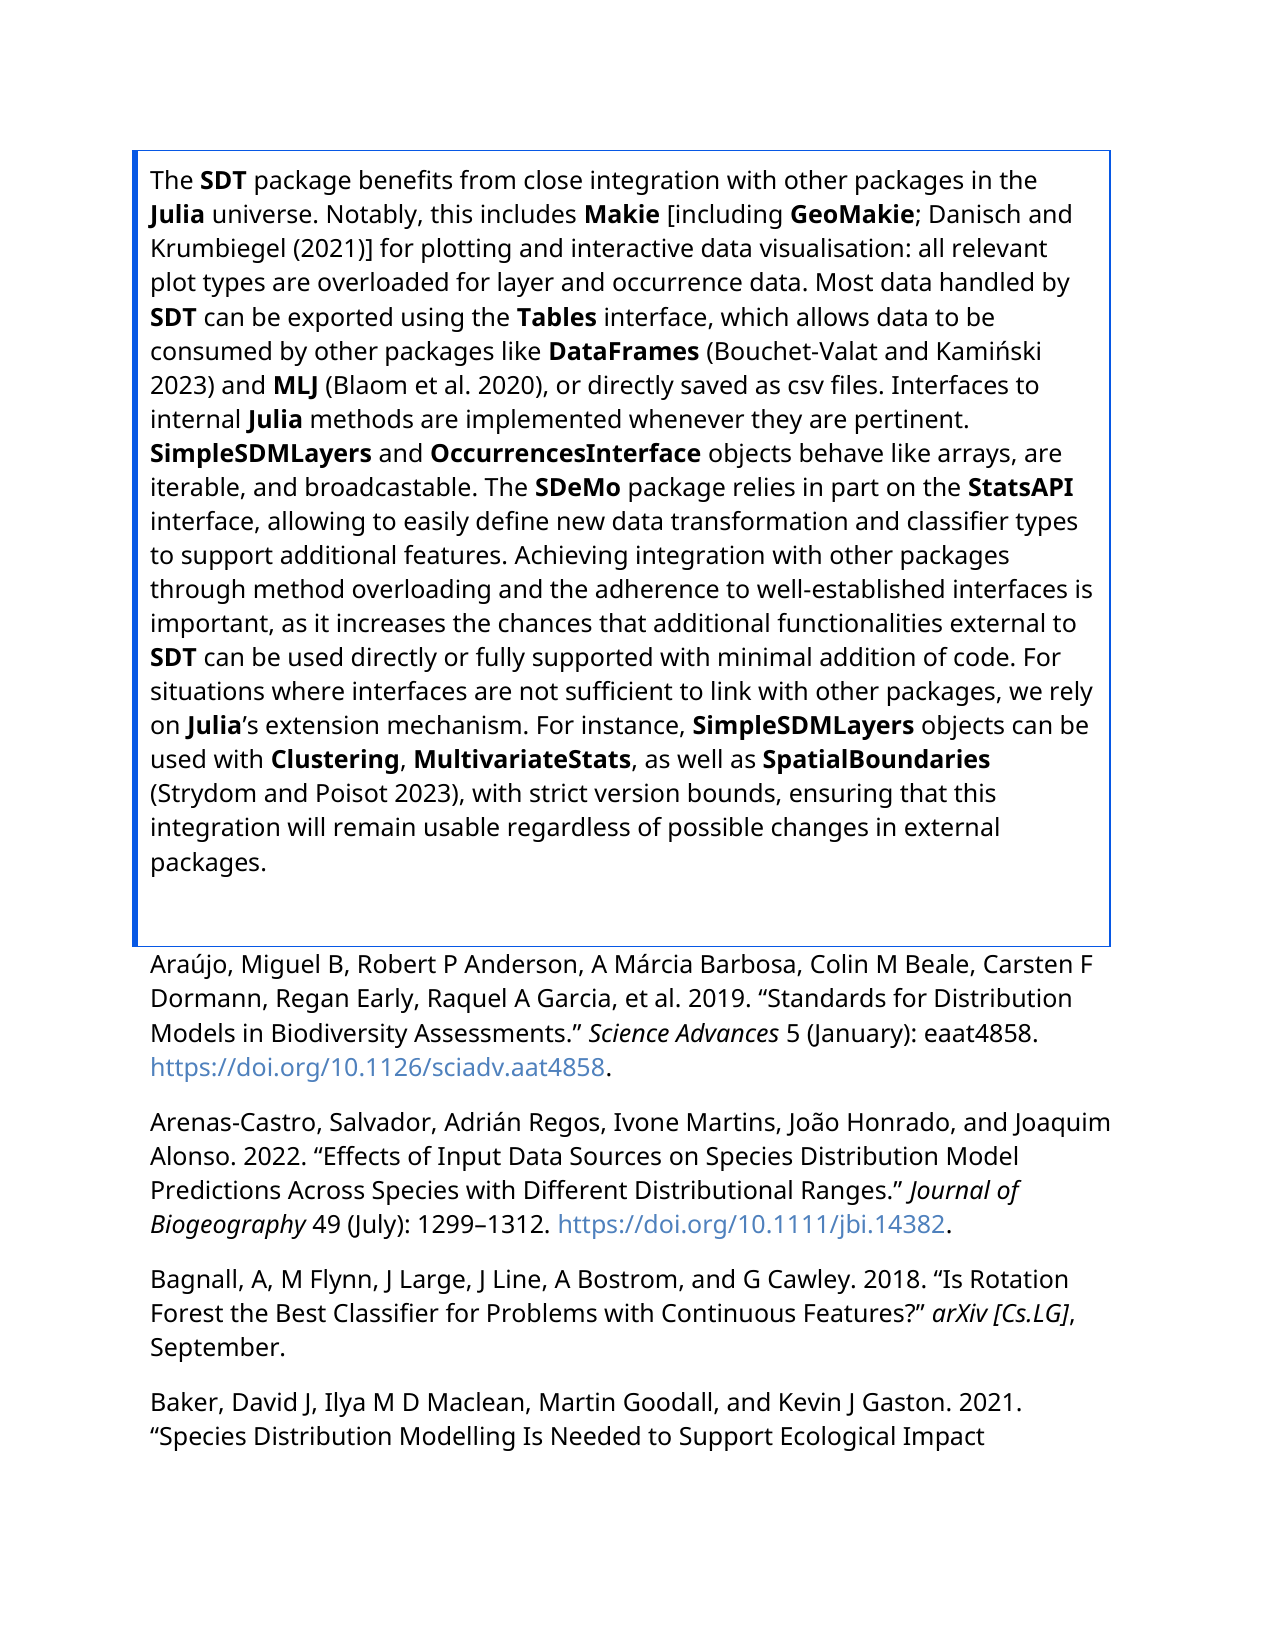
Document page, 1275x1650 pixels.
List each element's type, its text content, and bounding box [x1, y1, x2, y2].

table_cell The SDT package benefits from close integration with other packages in the Julia universe. Notably, this includes Makie [including GeoMakie; Danisch and Krumbiegel (2021)] for plotting and interactive data visualisation: all relevant plot types are overloaded for layer and occurrence data. Most data handled by SDT can be exported using the Tables interface, which allows data to be consumed by other packages like DataFrames (Bouchet-Valat and Kamiński 2023) and MLJ (Blaom et al. 2020), or directly saved as csv files. Interfaces to internal Julia methods are implemented whenever they are pertinent. SimpleSDMLayers and OccurrencesInterface objects behave like arrays, are iterable, and broadcastable. The SDeMo package relies in part on the StatsAPI interface, allowing to easily define new data transformation and classifier types to support additional features. Achieving integration with other packages through method overloading and the adherence to well-established interfaces is important, as it increases the chances that additional functionalities external to SDT can be used directly or fully supported with minimal addition of code. For situations where interfaces are not sufficient to link with other packages, we rely on Julia’s extension mechanism. For instance, SimpleSDMLayers objects can be used with Clustering, MultivariateStats, as well as SpatialBoundaries (Strydom and Poisot 2023), with strict version bounds, ensuring that this integration will remain usable regardless of possible changes in external packages. [138, 151, 1109, 946]
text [150, 1384, 1125, 1452]
text Bagnall, A, M Flynn, J Large, J Line, A Bostrom, and G Cawley. 2018. “Is Rotation Forest the Best Classifier for Problems with Continuous Features?” arXiv [Cs.LG], September. [150, 1261, 1125, 1363]
text Araújo, Miguel B, Robert P Anderson, A Márcia Barbosa, Colin M Beale, Carsten F Dormann, Regan Early, Raquel A Garcia, et al. 2019. “Standards for Distribution Models in Biodiversity Assessments.” Science Advances 5 (January): eaat4858. https://doi.org/10.1126/sciadv.aat4858. [150, 947, 1125, 1083]
text Arenas-Castro, Salvador, Adrián Regos, Ivone Martins, João Honrado, and Joaquim Alonso. 2022. “Effects of Input Data Sources on Species Distribution Model Predictions Across Species with Different Distributional Ranges.” Journal of Biogeography 49 (July): 1299–1312. https://doi.org/10.1111/jbi.14382. [150, 1104, 1125, 1240]
